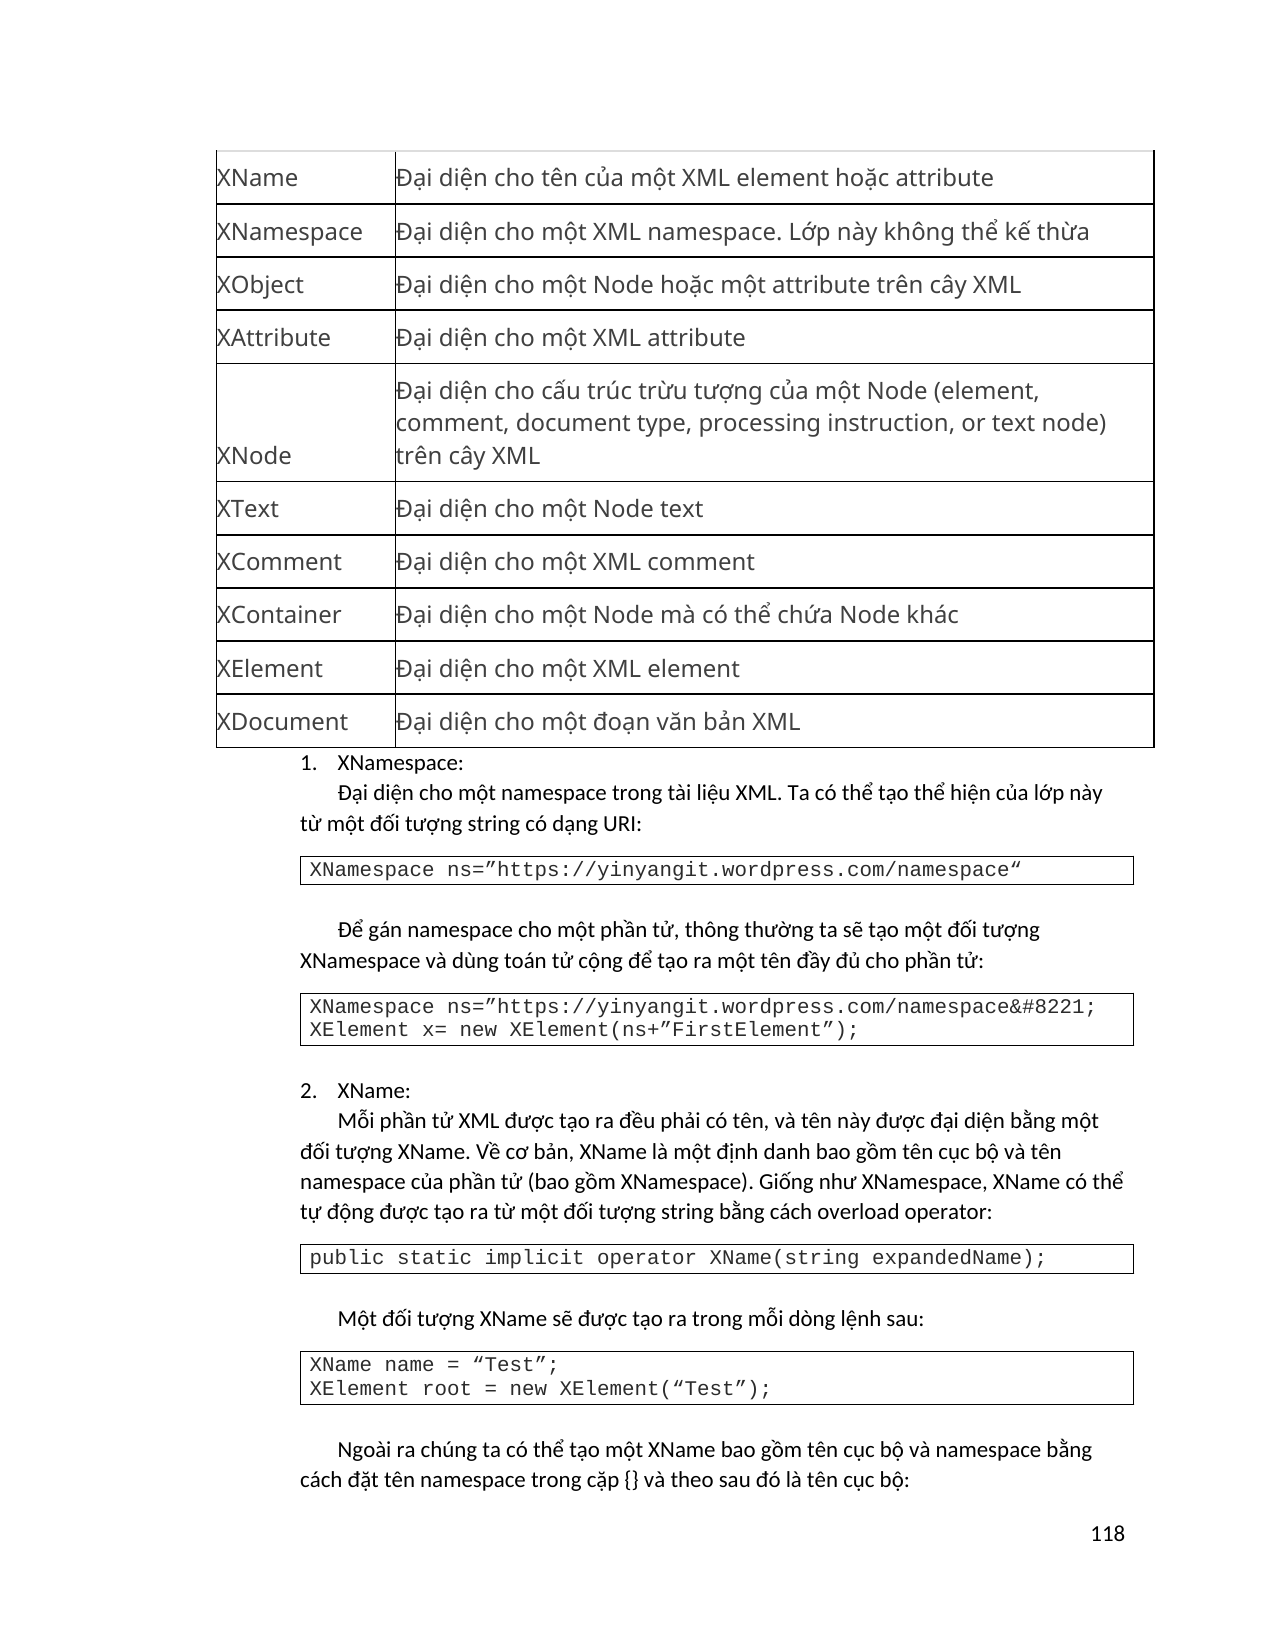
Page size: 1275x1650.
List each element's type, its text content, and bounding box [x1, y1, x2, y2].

table_cell XObject [217, 258, 395, 309]
table_cell XText [217, 482, 395, 534]
table_cell XName [217, 152, 395, 203]
list Mỗi phần tử XML được tạo ra đều phải có tên, và tên này được đại diện bằng một đối tượng XName. Về cơ bản, XName là một định danh bao gồm tên cục bộ và tên namespace của phần tử (bao gồm XNamespace). Giống như XNamespace, XName có thể tự động được tạo ra từ một đối tượng string bằng cách overload operator: [300, 1107, 1125, 1225]
table_cell XAttribute [217, 311, 395, 362]
list Đại diện cho một namespace trong tài liệu XML. Ta có thể tạo thể hiện của lớp này từ một đối tượng string có dạng URI: [300, 778, 1125, 837]
text XElement root = new XElement(“Test”); [301, 1375, 1133, 1404]
text XElement x= new XElement(ns+”FirstElement”); [301, 1016, 1133, 1045]
table_cell XElement [217, 642, 395, 693]
table_cell Đại diện cho tên của một XML element hoặc attribute [396, 152, 1153, 203]
table_cell Đại diện cho một XML comment [396, 536, 1153, 587]
text XName name = “Test”; [301, 1352, 1133, 1375]
table_cell XContainer [217, 589, 395, 640]
table_cell Đại diện cho một XML namespace. Lớp này không thể kế thừa [396, 205, 1153, 256]
list XName: [300, 1076, 1125, 1104]
table_cell XDocument [217, 695, 395, 746]
text public static implicit operator XName(string expandedName); [301, 1245, 1133, 1273]
list XNamespace: [300, 748, 1125, 776]
table_cell Đại diện cho một Node hoặc một attribute trên cây XML [396, 258, 1153, 309]
table_cell Đại diện cho một đoạn văn bản XML [396, 695, 1153, 746]
table_cell Đại diện cho một XML attribute [396, 311, 1153, 362]
text XNamespace ns=”https://yinyangit.wordpress.com/namespace&#8221; [301, 994, 1133, 1016]
table_cell XNode [217, 364, 395, 481]
list Để gán namespace cho một phần tử, thông thường ta sẽ tạo một đối tượng XNamespace và dùng toán tử cộng để tạo ra một tên đầy đủ cho phần tử: [300, 916, 1125, 974]
list Một đối tượng XName sẽ được tạo ra trong mỗi dòng lệnh sau: [300, 1304, 1125, 1332]
table_cell Đại diện cho một Node mà có thể chứa Node khác [396, 589, 1153, 640]
table_cell XNamespace [217, 205, 395, 256]
text XNamespace ns=”https://yinyangit.wordpress.com/namespace“ [301, 857, 1133, 884]
table_cell Đại diện cho một XML element [396, 642, 1153, 693]
table_cell XComment [217, 536, 395, 587]
list Ngoài ra chúng ta có thể tạo một XName bao gồm tên cục bộ và namespace bằng cách đặt tên namespace trong cặp {} và theo sau đó là tên cục bộ: [300, 1435, 1125, 1493]
table_cell Đại diện cho một Node text [396, 482, 1153, 534]
table_cell Đại diện cho cấu trúc trừu tượng của một Node (element, comment, document type, processing instruction, or text node) trên cây XML [396, 364, 1153, 481]
